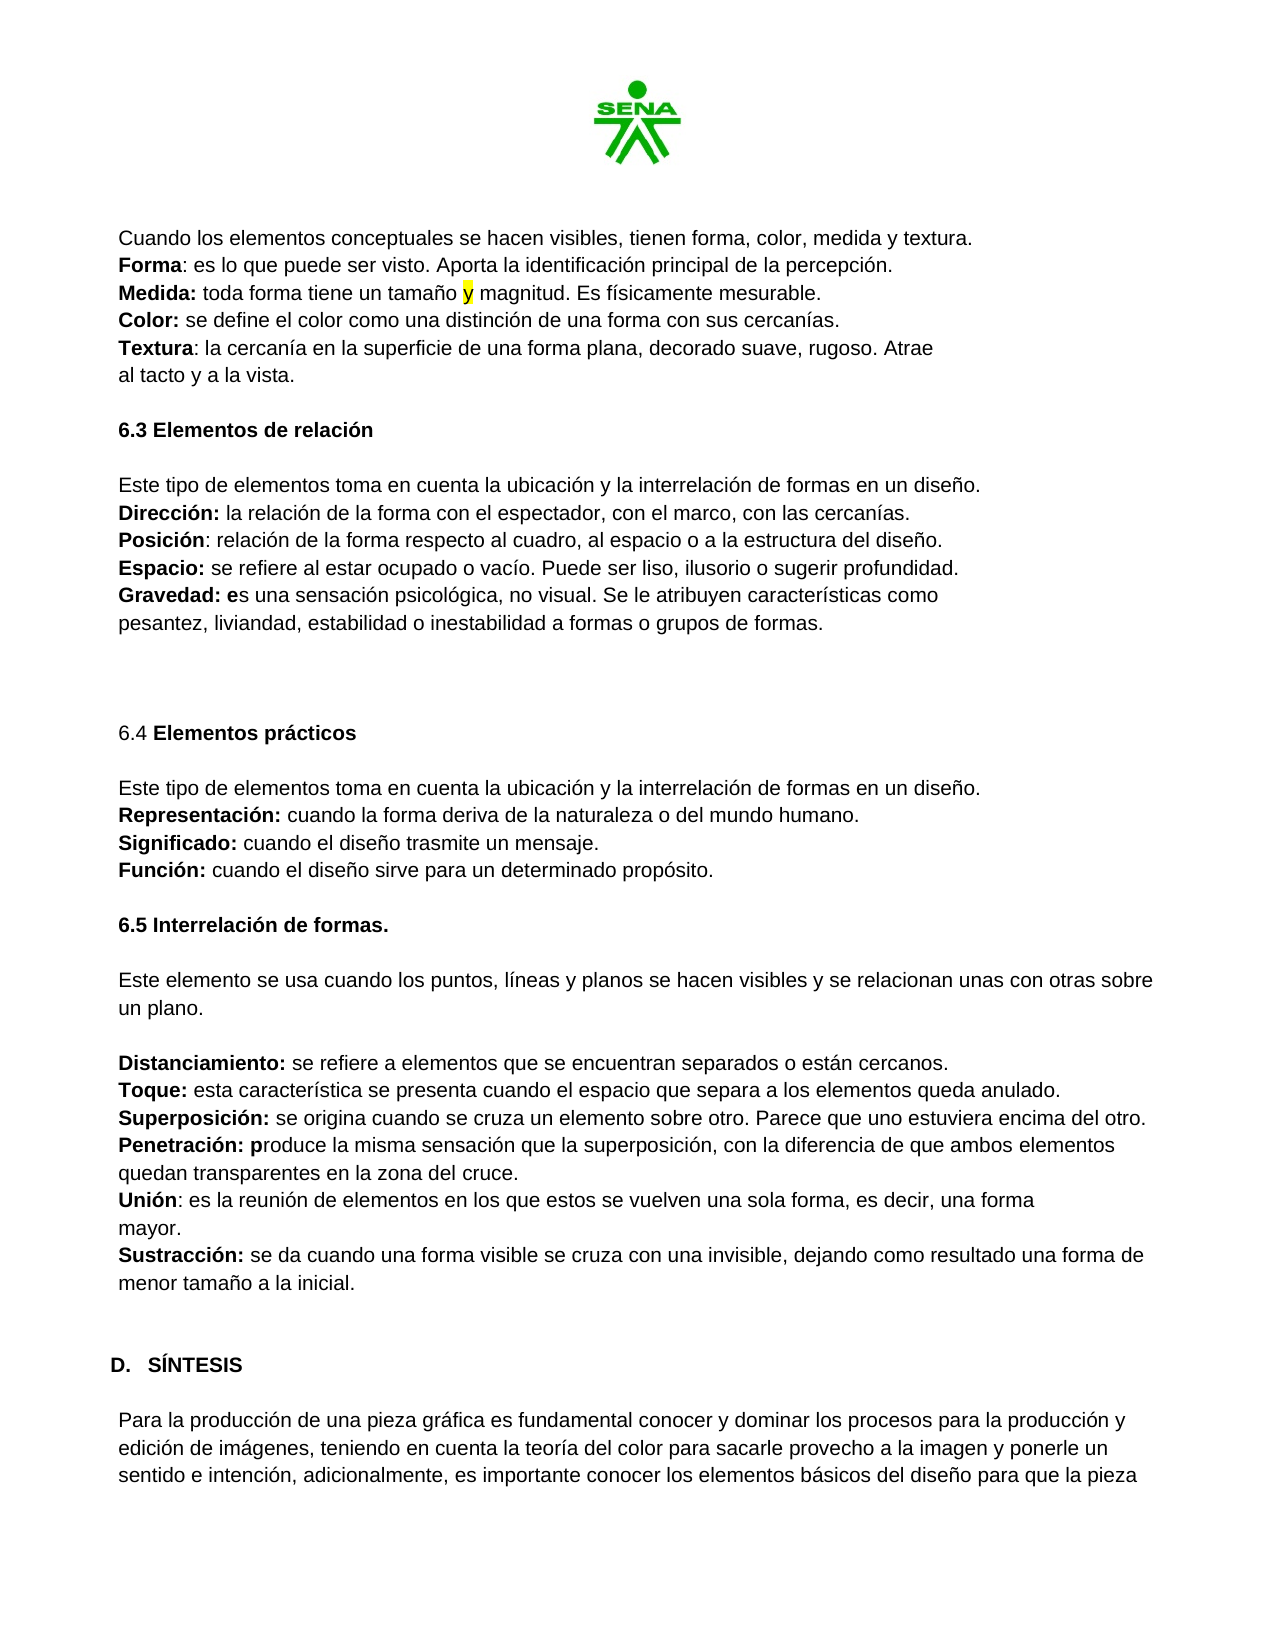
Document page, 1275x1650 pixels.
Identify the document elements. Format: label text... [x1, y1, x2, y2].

text menor tamaño a la inicial. [118, 1270, 1157, 1294]
text Este tipo de elementos toma en cuenta la ubicación y la interrelación de formas en un diseño. [118, 775, 1157, 799]
text 6.5 Interrelación de formas. [118, 913, 1157, 937]
text Color: se define el color como una distinción de una forma con sus cercanías. [118, 308, 1157, 332]
text Este tipo de elementos toma en cuenta la ubicación y la interrelación de formas en un diseño. [118, 473, 1157, 497]
text Distanciamiento: se refiere a elementos que se encuentran separados o están cercanos. [118, 1050, 1157, 1074]
text Dirección: la relación de la forma con el espectador, con el marco, con las cercanías. [118, 500, 1157, 524]
text Posición: relación de la forma respecto al cuadro, al espacio o a la estructura del diseño. [118, 528, 1157, 552]
text Cuando los elementos conceptuales se hacen visibles, tienen forma, color, medida y textura. [118, 225, 1157, 249]
text Medida: toda forma tiene un tamaño y magnitud. Es físicamente mesurable. [118, 280, 463, 304]
text Gravedad: es una sensación psicológica, no visual. Se le atribuyen características como [118, 583, 1157, 607]
picture [588, 75, 687, 172]
text Forma: es lo que puede ser visto. Aporta la identificación principal de la percepción. [118, 253, 1157, 277]
list SÍNTESIS [110, 1353, 1157, 1377]
text pesantez, liviandad, estabilidad o inestabilidad a formas o grupos de formas. [118, 610, 1157, 634]
text Textura: la cercanía en la superficie de una forma plana, decorado suave, rugoso. Atrae [118, 335, 1157, 359]
text Medida: toda forma tiene un tamaño y magnitud. Es físicamente mesurable. [473, 280, 1157, 304]
text Sustracción: se da cuando una forma visible se cruza con una invisible, dejando como resultado una forma de [118, 1243, 1157, 1267]
text Penetración: produce la misma sensación que la superposición, con la diferencia de que ambos elementos quedan transparentes en la zona del cruce. [118, 1133, 1157, 1184]
text Espacio: se refiere al estar ocupado o vacío. Puede ser liso, ilusorio o sugerir profundidad. [118, 555, 1157, 579]
text Representación: cuando la forma deriva de la naturaleza o del mundo humano. [118, 803, 1157, 827]
text Toque: esta característica se presenta cuando el espacio que separa a los elementos queda anulado. [118, 1078, 1157, 1102]
text Este elemento se usa cuando los puntos, líneas y planos se hacen visibles y se relacionan unas con otras sobre un plano. [118, 968, 1157, 1019]
text 6.3 Elementos de relación [118, 418, 1157, 442]
text Unión: es la reunión de elementos en los que estos se vuelven una sola forma, es decir, una forma [118, 1188, 1157, 1212]
text Superposición: se origina cuando se cruza un elemento sobre otro. Parece que uno estuviera encima del otro. [118, 1105, 1157, 1129]
text Función: cuando el diseño sirve para un determinado propósito. [118, 858, 1157, 882]
text al tacto y a la vista. [118, 363, 1157, 387]
text 6.4 Elementos prácticos [118, 720, 1157, 744]
text Significado: cuando el diseño trasmite un mensaje. [118, 830, 1157, 854]
text mayor. [118, 1215, 1157, 1239]
